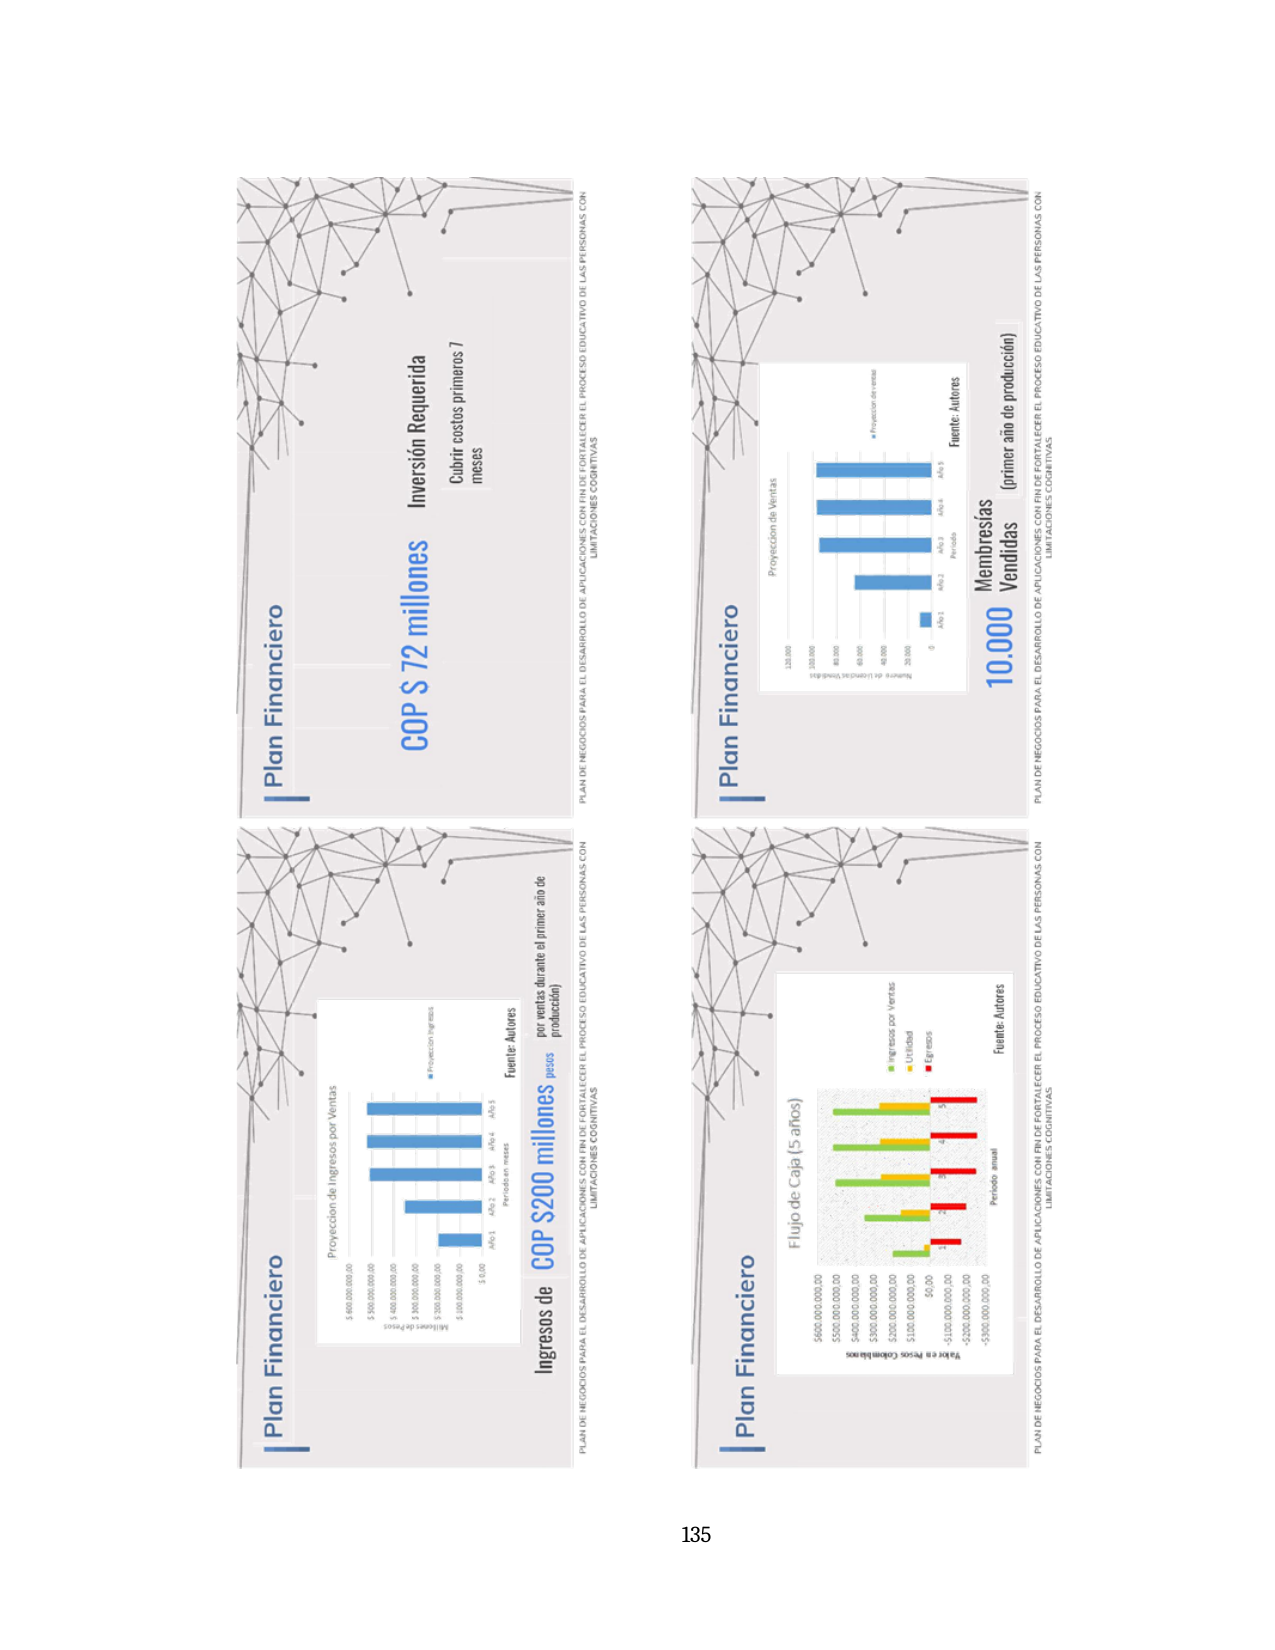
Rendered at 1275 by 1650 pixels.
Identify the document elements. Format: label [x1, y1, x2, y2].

picture [236, 177, 1053, 1470]
